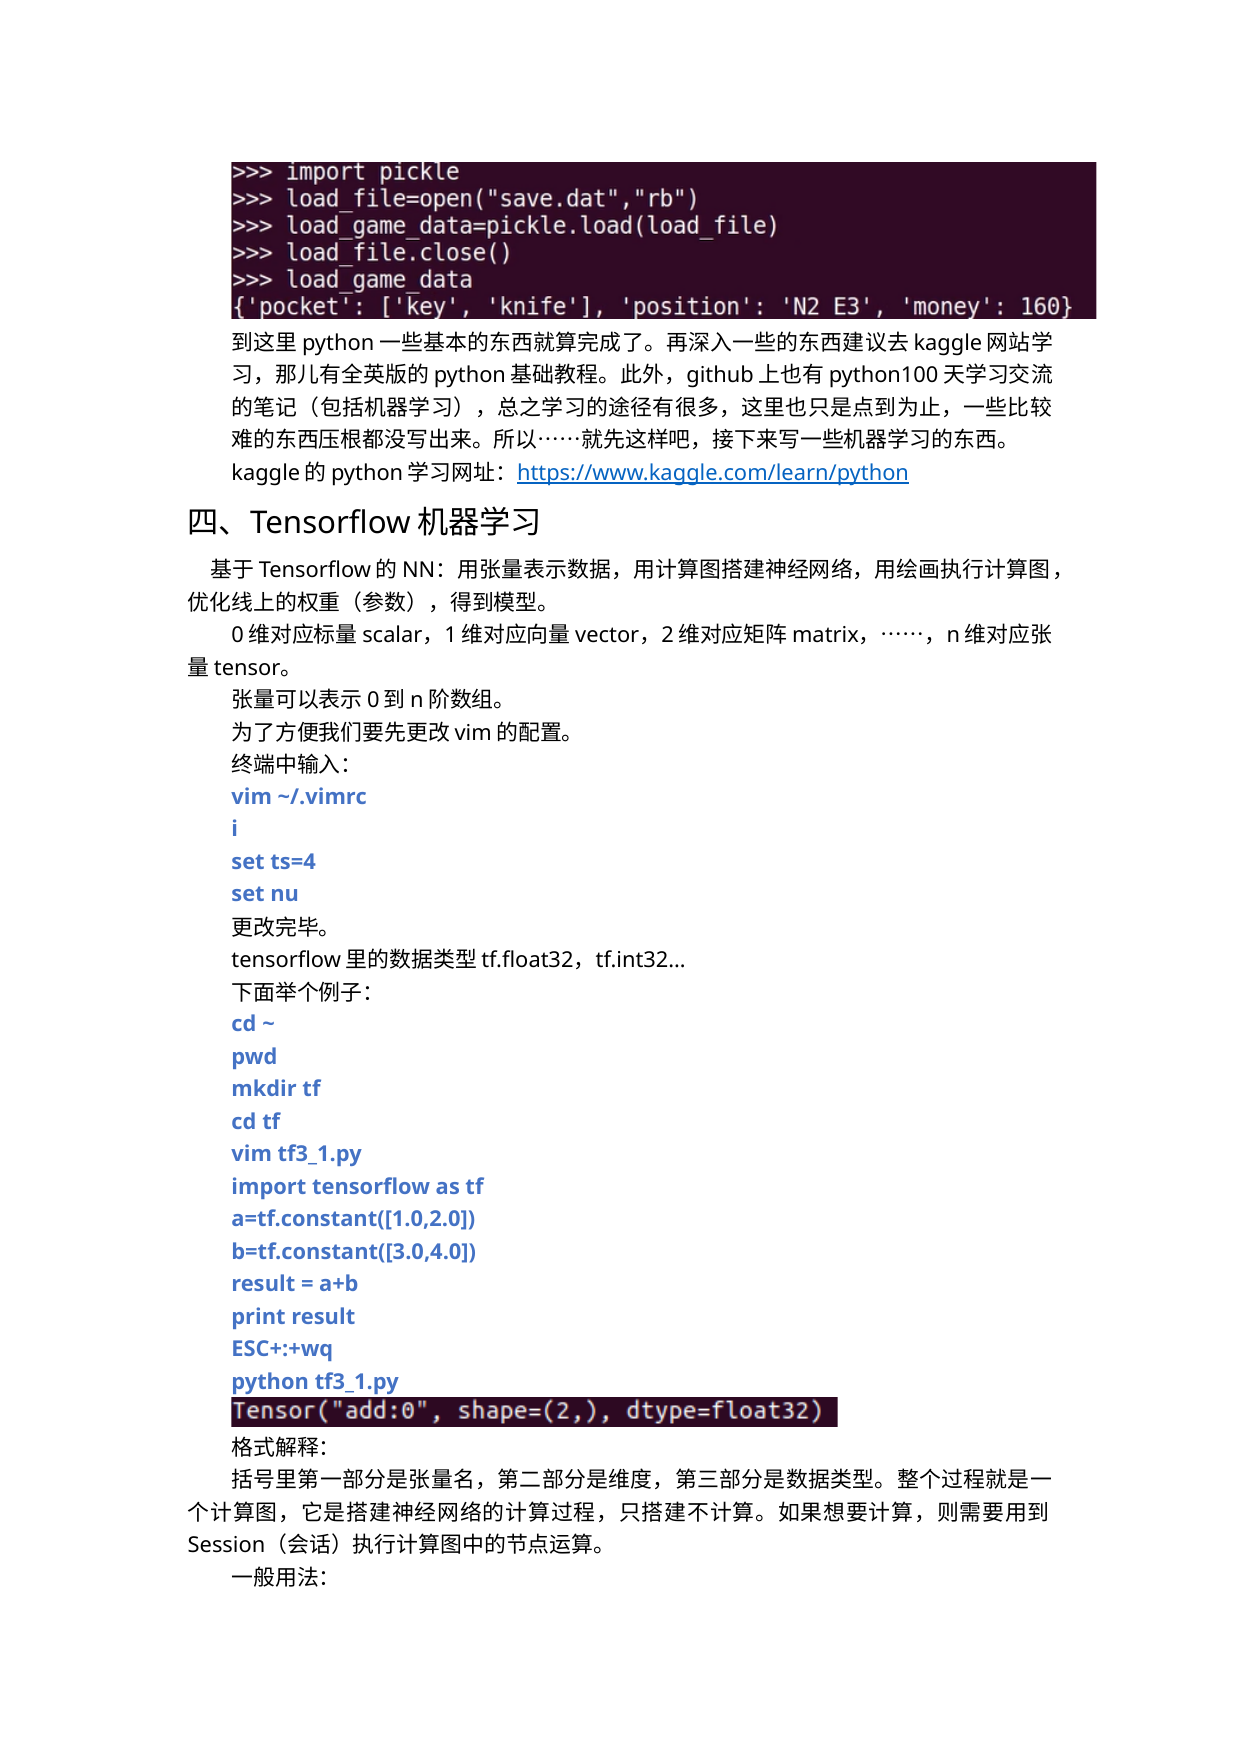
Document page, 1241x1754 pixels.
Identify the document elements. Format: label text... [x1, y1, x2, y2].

text 格式解释： [187, 1429, 1053, 1462]
text python tf3_1.py [187, 1364, 1053, 1397]
text cd ~ [187, 1007, 1053, 1039]
text mkdir tf [187, 1072, 1053, 1104]
text ESC+:+wq [187, 1332, 1053, 1364]
text 括号里第一部分是张量名，第二部分是维度，第三部分是数据类型。整个过程就是一个计算图，它是搭建神经网络的计算过程，只搭建不计算。如果想要计算，则需要用到Session（会话）执行计算图中的节点运算。 [187, 1462, 1053, 1559]
text kaggle的python学习网址：https://www.kaggle.com/learn/python [187, 454, 1053, 487]
text 一般用法： [187, 1559, 1053, 1592]
text set nu [187, 877, 1053, 909]
picture [231, 162, 1097, 319]
text 下面举个例子： [187, 974, 1053, 1007]
text 张量可以表示0到n阶数组。 [187, 682, 1053, 714]
text vim ~/.vimrc [187, 779, 1053, 812]
text 四、Tensorflow机器学习 [187, 487, 1053, 552]
text set ts=4 [187, 844, 1053, 877]
text cd tf [187, 1104, 1053, 1137]
text 0维对应标量scalar，1维对应向量vector，2维对应矩阵matrix，……，n维对应张量tensor。 [187, 617, 1053, 682]
text tensorflow里的数据类型tf.float32，tf.int32… [187, 942, 1053, 974]
text result = a+b [187, 1267, 1053, 1299]
text 到这里python一些基本的东西就算完成了。再深入一些的东西建议去kaggle网站学习，那儿有全英版的python基础教程。此外，github上也有python100天学习交流的笔记（包括机器学习），总之学习的途径有很多，这里也只是点到为止，一些比较难的东西压根都没写出来。所以……就先这样吧，接下来写一些机器学习的东西。 [231, 324, 1053, 454]
text import tensorflow as tf [187, 1169, 1053, 1202]
text 终端中输入： [187, 747, 1053, 779]
text 更改完毕。 [187, 909, 1053, 942]
text vim tf3_1.py [187, 1137, 1053, 1169]
picture [231, 1397, 838, 1427]
text print result [187, 1299, 1053, 1332]
text a=tf.constant([1.0,2.0]) [187, 1202, 1053, 1234]
text 基于Tensorflow的NN：用张量表示数据，用计算图搭建神经网络，用绘画执行计算图，优化线上的权重（参数），得到模型。 [187, 552, 1053, 617]
text pwd [187, 1039, 1053, 1072]
text 为了方便我们要先更改vim的配置。 [187, 714, 1053, 747]
text i [187, 812, 1053, 844]
text b=tf.constant([3.0,4.0]) [187, 1234, 1053, 1267]
